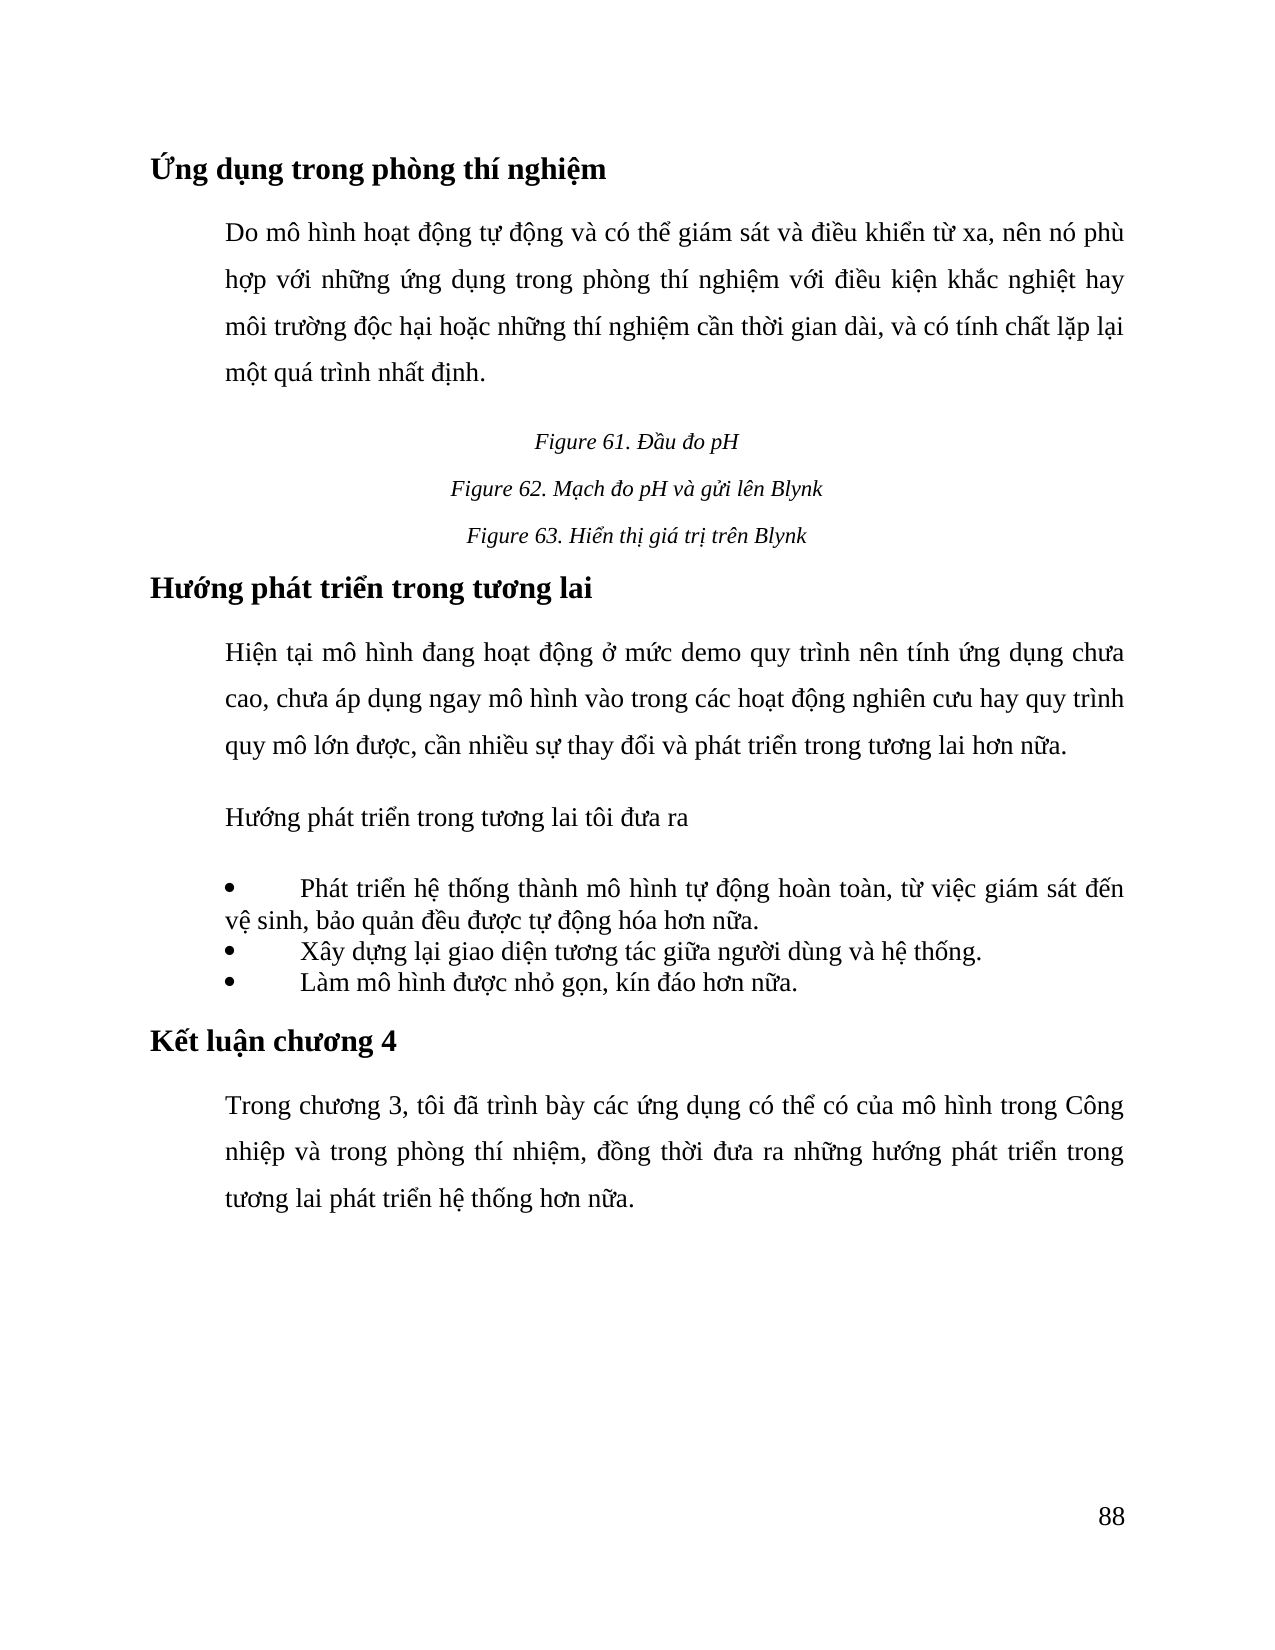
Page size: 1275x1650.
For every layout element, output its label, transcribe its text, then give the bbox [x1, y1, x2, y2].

text Hiện tại mô hình đang hoạt động ở mức demo quy trình nên tính ứng dụng chưa cao, chưa áp dụng ngay mô hình vào trong các hoạt động nghiên cưu hay quy trình quy mô lớn được, cần nhiều sự thay đổi và phát triển trong tương lai hơn nữa. [225, 636, 1125, 760]
text Hướng phát triển trong tương lai tôi đưa ra [225, 801, 1125, 832]
text Figure 61. Đầu đo pH [150, 428, 1125, 454]
list Phát triển hệ thống thành mô hình tự động hoàn toàn, từ việc giám sát đến vệ sinh, bảo quản đều được tự động hóa hơn nữa. [225, 873, 1125, 935]
subtitle Ứng dụng trong phòng thí nghiệm [150, 150, 1125, 186]
list Xây dựng lại giao diện tương tác giữa người dùng và hệ thống. [225, 935, 1125, 966]
list Làm mô hình được nhỏ gọn, kín đáo hơn nữa. [225, 966, 1125, 997]
text Figure 63. Hiển thị giá trị trên Blynk [150, 522, 1125, 549]
text Figure 62. Mạch đo pH và gửi lên Blynk [150, 475, 1125, 502]
text Trong chương 3, tôi đã trình bày các ứng dụng có thể có của mô hình trong Công nhiệp và trong phòng thí nhiệm, đồng thời đưa ra những hướng phát triển trong tương lai phát triển hệ thống hơn nữa. [225, 1089, 1125, 1213]
subtitle Hướng phát triển trong tương lai [150, 569, 1125, 606]
text Do mô hình hoạt động tự động và có thể giám sát và điều khiển từ xa, nên nó phù hợp với những ứng dụng trong phòng thí nghiệm với điều kiện khắc nghiệt hay môi trường độc hại hoặc những thí nghiệm cần thời gian dài, và có tính chất lặp lại một quá trình nhất định. [225, 216, 1125, 387]
subtitle Kết luận chương 4 [150, 1022, 1125, 1058]
